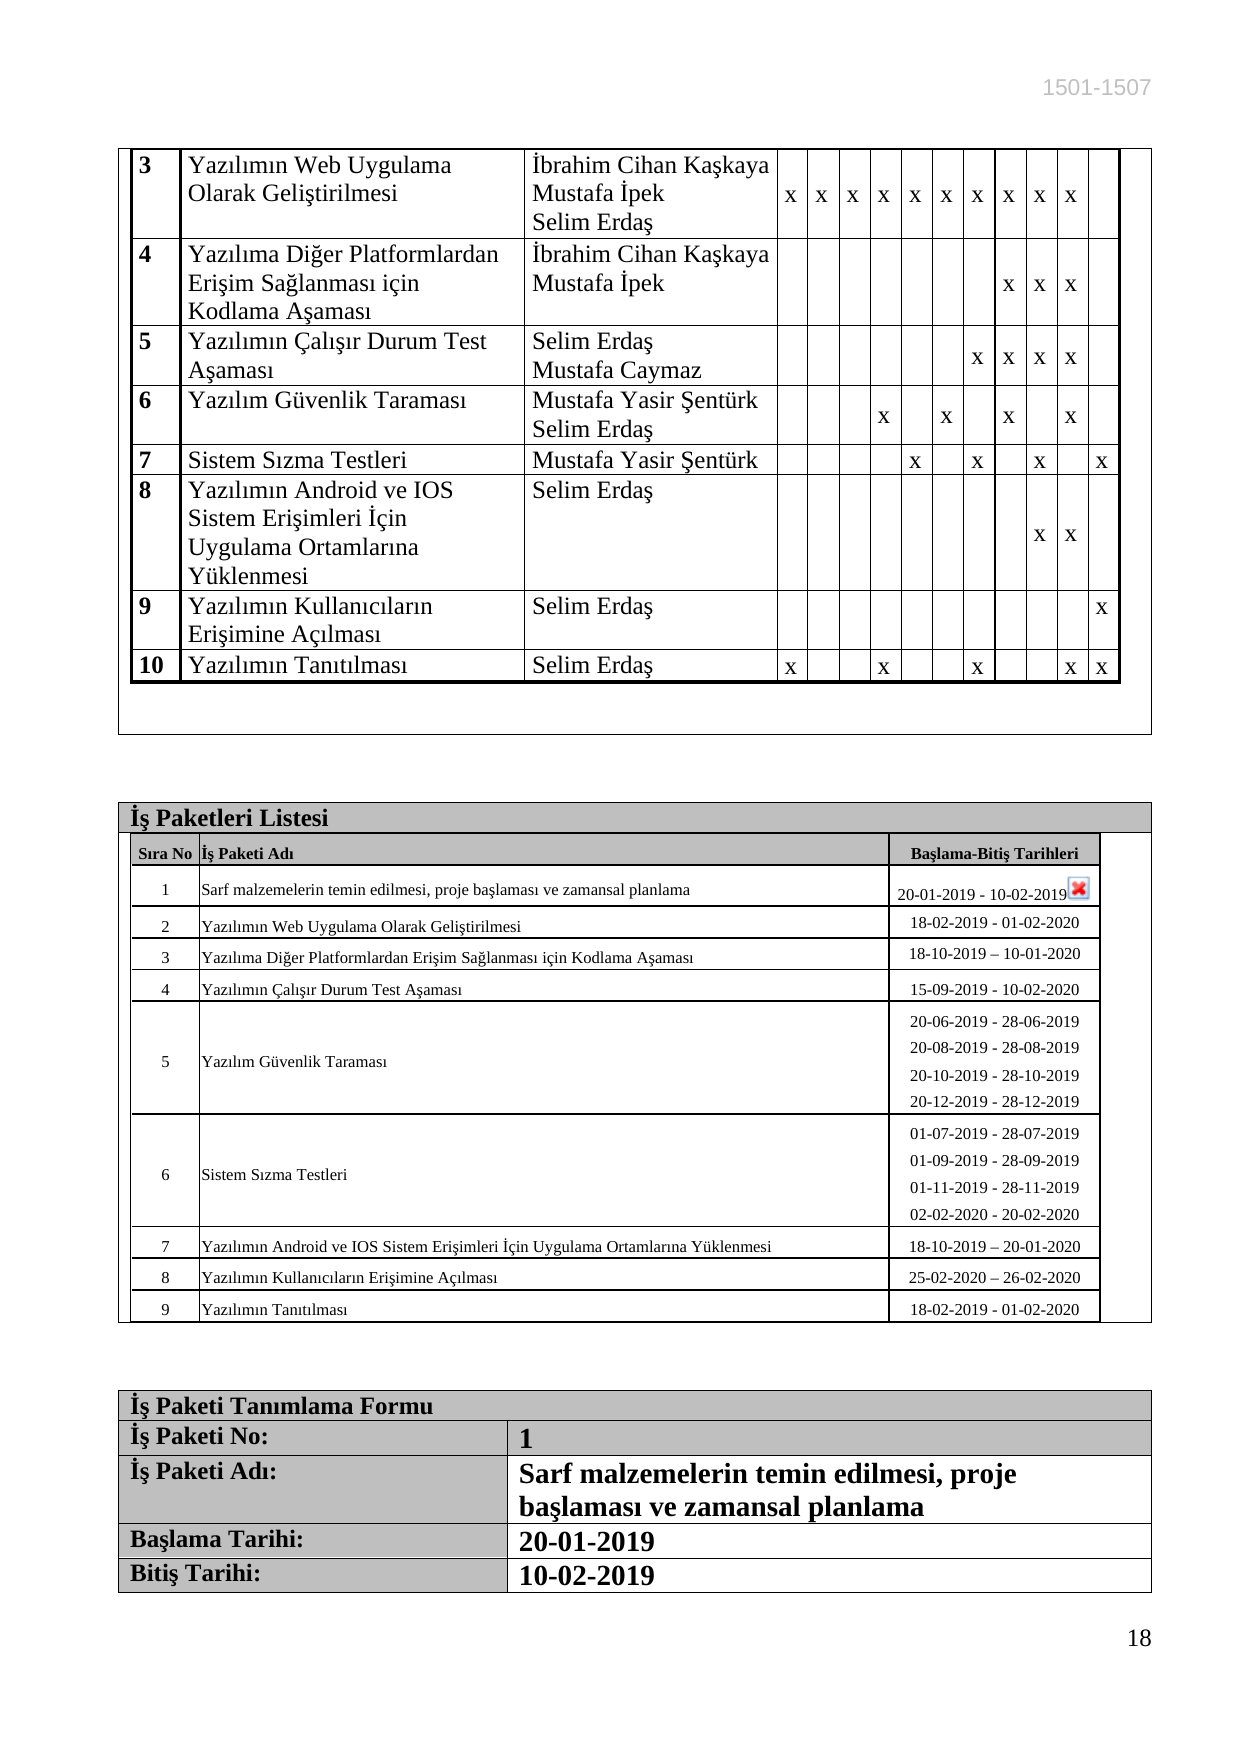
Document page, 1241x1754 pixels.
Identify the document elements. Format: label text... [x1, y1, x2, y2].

table_cell İş Paketi Adı: [119, 1456, 507, 1523]
table_cell Sarf malzemelerin temin edilmesi, proje başlaması ve zamansal planlama [508, 1456, 1151, 1523]
picture [1066, 875, 1092, 901]
table_header İş Paketi Tanımlama Formu [119, 1391, 1151, 1420]
table_cell Bitiş Tarihi: [119, 1559, 507, 1592]
table_cell İş Paketi No: [119, 1421, 507, 1455]
table_cell [119, 149, 1151, 734]
table_cell Başlama Tarihi: [119, 1524, 507, 1557]
table_cell 20-01-2019 [508, 1524, 1151, 1557]
table_cell 1 [508, 1421, 1151, 1455]
table_header İş Paketleri Listesi [119, 803, 1151, 832]
table_cell [1101, 833, 1151, 1322]
table_cell [119, 833, 130, 1322]
table_cell 10-02-2019 [508, 1559, 1151, 1592]
